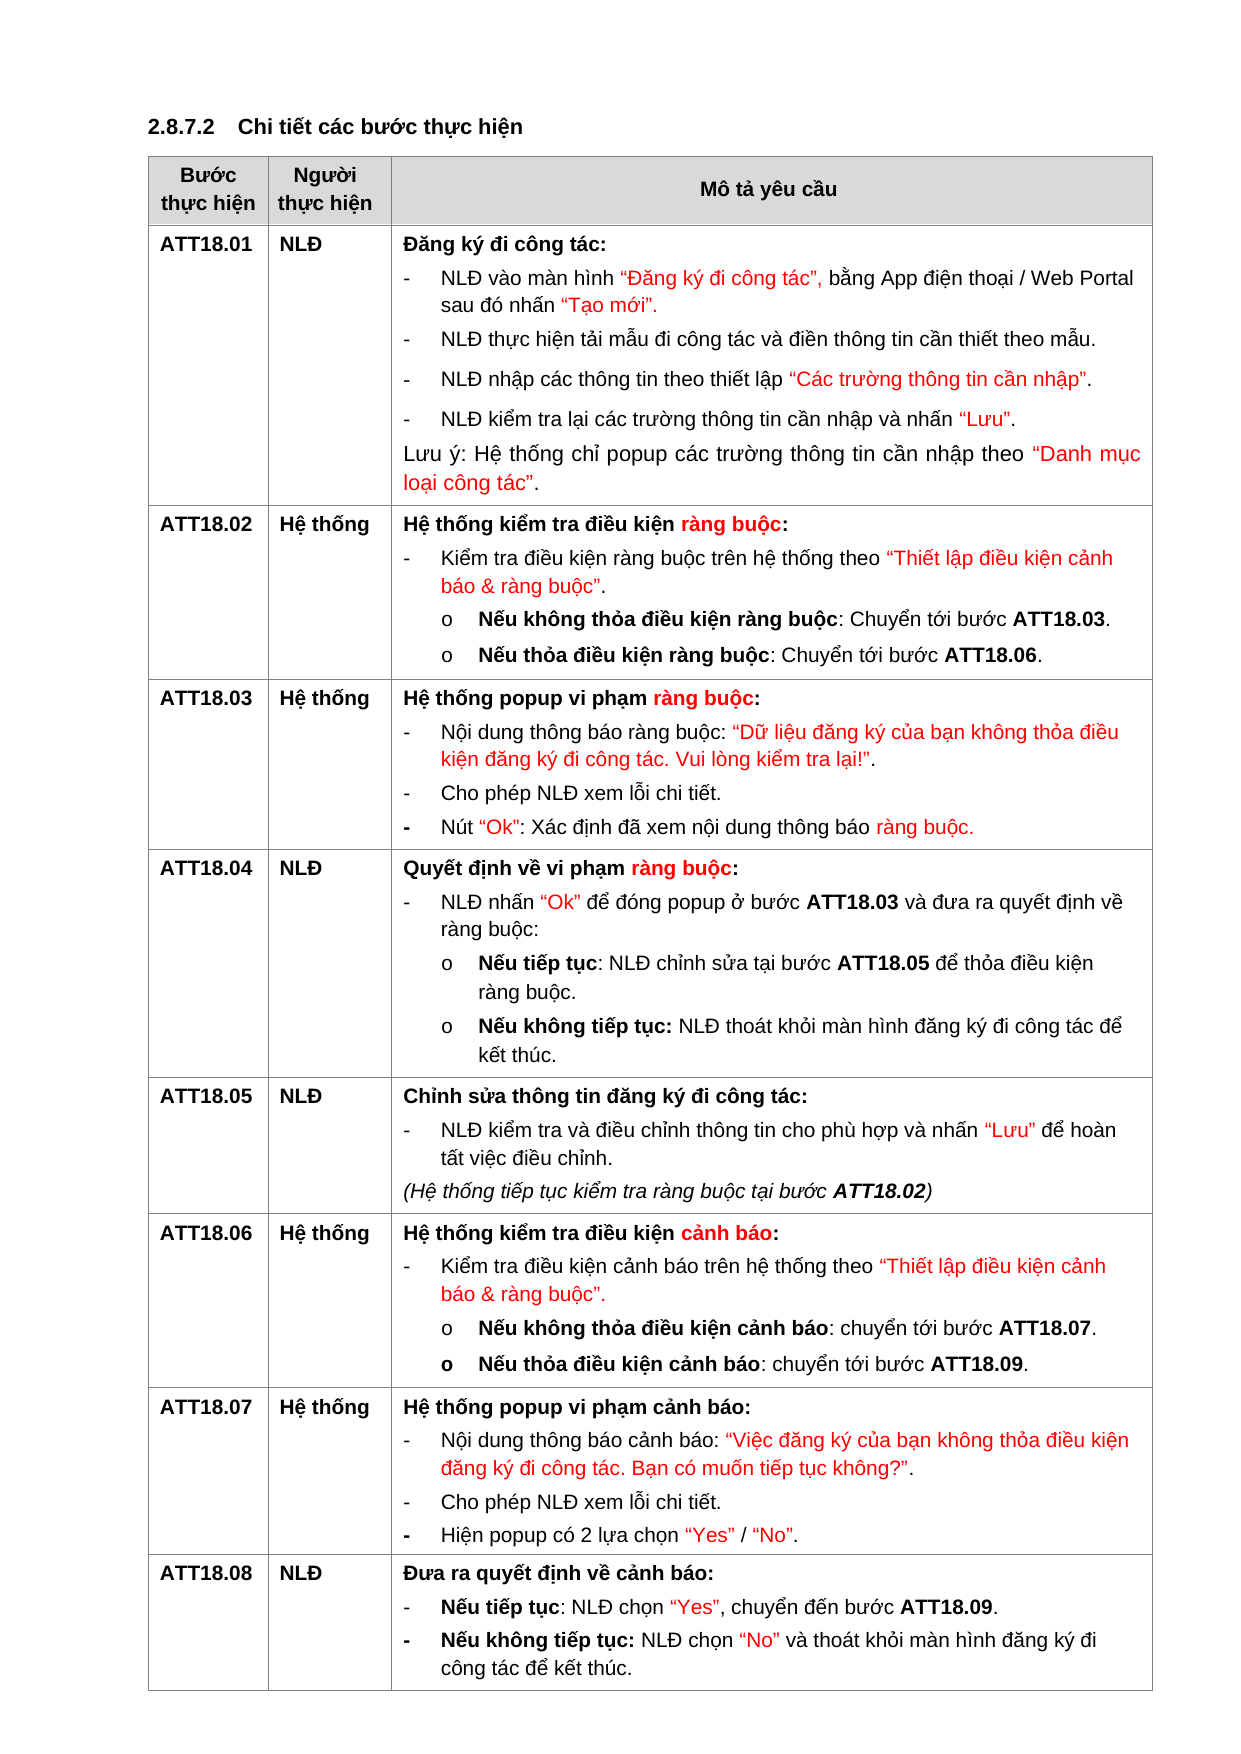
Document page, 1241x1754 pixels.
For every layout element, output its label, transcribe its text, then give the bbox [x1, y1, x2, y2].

table_cell NLĐ [269, 850, 391, 1077]
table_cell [392, 1555, 1152, 1689]
table_header Mô tả yêu cầu [392, 157, 1152, 224]
table_header Người thực hiện [269, 157, 391, 224]
table_cell ATT18.03 [149, 680, 268, 848]
table_cell NLĐ [269, 226, 391, 505]
table_cell Hệ thống [269, 1214, 391, 1387]
table_cell Hệ thống popup vi phạm cảnh báo: Nội dung thông báo cảnh báo: “Việc đăng ký của bạn không thỏa điều kiện đăng ký đi công tác. Bạn có muốn tiếp tục không?”. Cho phép NLĐ xem lỗi chi tiết. Hiện popup có 2 lựa chọn “Yes” / “No”. [392, 1388, 1152, 1553]
table_cell ATT18.05 [149, 1078, 268, 1213]
table_cell Hệ thống [269, 680, 391, 848]
table_cell NLĐ [269, 1078, 391, 1213]
table_cell Hệ thống kiểm tra điều kiện ràng buộc: Kiểm tra điều kiện ràng buộc trên hệ thống theo “Thiết lập điều kiện cảnh báo & ràng buộc”. Nếu không thỏa điều kiện ràng buộc: Chuyển tới bước ATT18.03. Nếu thỏa điều kiện ràng buộc: Chuyển tới bước ATT18.06. [392, 506, 1152, 679]
table_cell Đăng ký đi công tác: NLĐ vào màn hình “Đăng ký đi công tác”, bằng App điện thoại / Web Portal sau đó nhấn “Tạo mới”. NLĐ thực hiện tải mẫu đi công tác và điền thông tin cần thiết theo mẫu. NLĐ nhập các thông tin theo thiết lập “Các trường thông tin cần nhập”. NLĐ kiểm tra lại các trường thông tin cần nhập và nhấn “Lưu”. Lưu ý: Hệ thống chỉ popup các trường thông tin cần nhập theo “Danh mục loại công tác”. [392, 226, 1152, 505]
table_cell Hệ thống popup vi phạm ràng buộc: Nội dung thông báo ràng buộc: “Dữ liệu đăng ký của bạn không thỏa điều kiện đăng ký đi công tác. Vui lòng kiểm tra lại!”. Cho phép NLĐ xem lỗi chi tiết. Nút “Ok”: Xác định đã xem nội dung thông báo ràng buộc. [392, 680, 1152, 848]
table_cell Chỉnh sửa thông tin đăng ký đi công tác: NLĐ kiểm tra và điều chỉnh thông tin cho phù hợp và nhấn “Lưu” để hoàn tất việc điều chỉnh. (Hệ thống tiếp tục kiểm tra ràng buộc tại bước ATT18.02) [392, 1078, 1152, 1213]
table_cell Hệ thống kiểm tra điều kiện cảnh báo: Kiểm tra điều kiện cảnh báo trên hệ thống theo “Thiết lập điều kiện cảnh báo & ràng buộc”. Nếu không thỏa điều kiện cảnh báo: chuyển tới bước ATT18.07. Nếu thỏa điều kiện cảnh báo: chuyển tới bước ATT18.09. [392, 1214, 1152, 1387]
table_cell Hệ thống [269, 1388, 391, 1553]
table_header Bước thực hiện [149, 157, 268, 224]
table_cell ATT18.01 [149, 226, 268, 505]
table_cell NLĐ [269, 1555, 391, 1689]
table_cell ATT18.04 [149, 850, 268, 1077]
subtitle Chi tiết các bước thực hiện [148, 114, 1152, 139]
table_cell ATT18.08 [149, 1555, 268, 1689]
table_cell ATT18.02 [149, 506, 268, 679]
table_cell ATT18.07 [149, 1388, 268, 1553]
table_cell Quyết định về vi phạm ràng buộc: NLĐ nhấn “Ok” để đóng popup ở bước ATT18.03 và đưa ra quyết định về ràng buộc: Nếu tiếp tục: NLĐ chỉnh sửa tại bước ATT18.05 để thỏa điều kiện ràng buộc. Nếu không tiếp tục: NLĐ thoát khỏi màn hình đăng ký đi công tác để kết thúc. [392, 850, 1152, 1077]
table_cell Hệ thống [269, 506, 391, 679]
table_cell ATT18.06 [149, 1214, 268, 1387]
